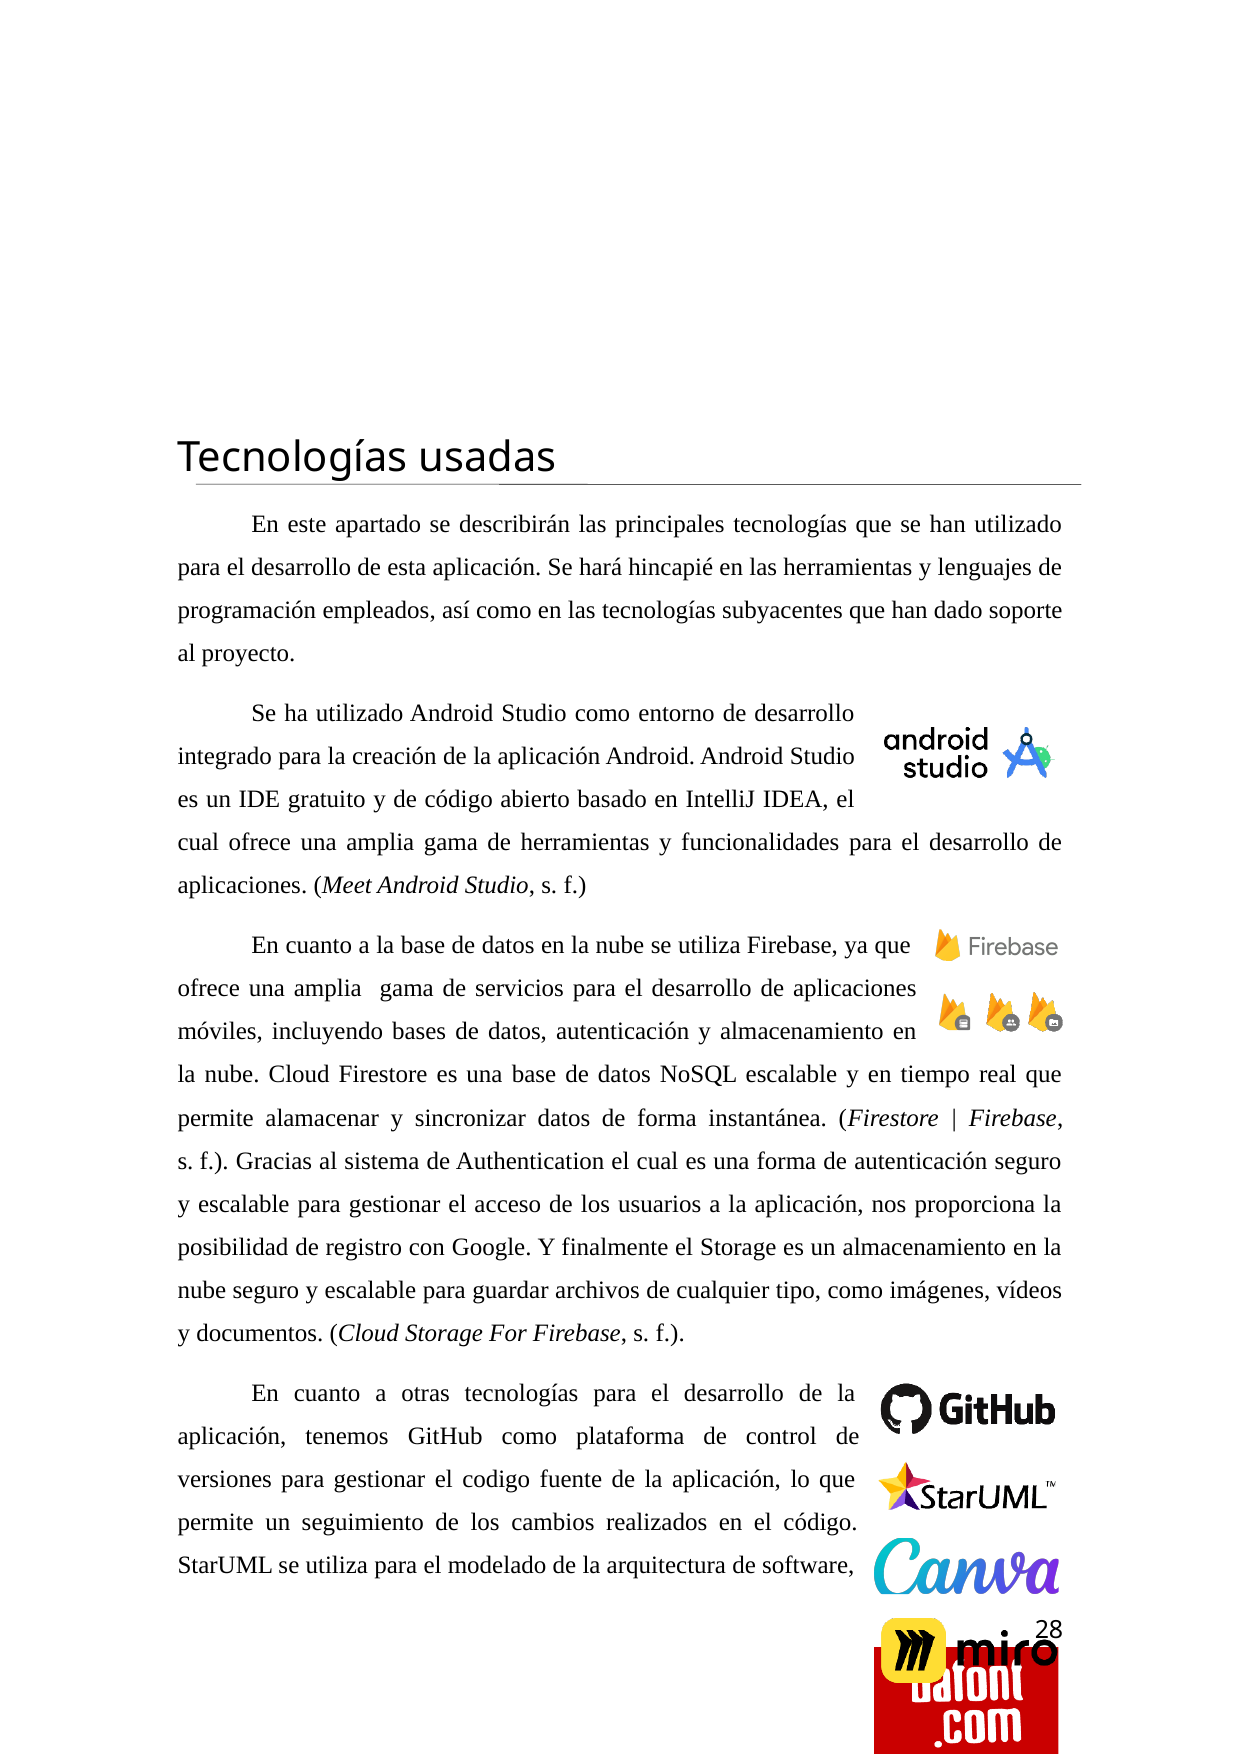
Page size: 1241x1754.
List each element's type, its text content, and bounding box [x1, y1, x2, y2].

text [177, 1378, 1063, 1579]
picture [979, 991, 1064, 1033]
picture [935, 992, 971, 1031]
picture [874, 706, 1063, 801]
text Tecnologías usadas [177, 427, 1063, 483]
picture [873, 1376, 1063, 1443]
picture [874, 1615, 1059, 1754]
picture [931, 926, 1063, 964]
text En cuanto a la base de datos en la nube se utiliza Firebase, ya que ofrece una amplia gama de servicios para el desarrollo de aplicaciones móviles, incluyendo bases de datos, autenticación y almacenamiento en la nube. Cloud Firestore es una base de datos NoSQL escalable y en tiempo real que permite alamacenar y sincronizar datos de forma instantánea. (Firestore | Firebase, s. f.). Gracias al sistema de Authentication el cual es una forma de autenticación seguro y escalable para gestionar el acceso de los usuarios a la aplicación, nos proporciona la posibilidad de registro con Google. Y finalmente el Storage es un almacenamiento en la nube seguro y escalable para guardar archivos de cualquier tipo, como imágenes, vídeos y documentos. (Cloud Storage For Firebase, s. f.). [177, 930, 1063, 1347]
text Se ha utilizado Android Studio como entorno de desarrollo integrado para la creación de la aplicación Android. Android Studio es un IDE gratuito y de código abierto basado en IntelliJ IDEA, el cual ofrece una amplia gama de herramientas y funcionalidades para el desarrollo de aplicaciones. (Meet Android Studio, s. f.) [177, 698, 1063, 899]
picture [874, 1538, 1059, 1595]
text En este apartado se describirán las principales tecnologías que se han utilizado para el desarrollo de esta aplicación. Se hará hincapié en las herramientas y lenguajes de programación empleados, así como en las tecnologías subyacentes que han dado soporte al proyecto. [177, 509, 1063, 667]
